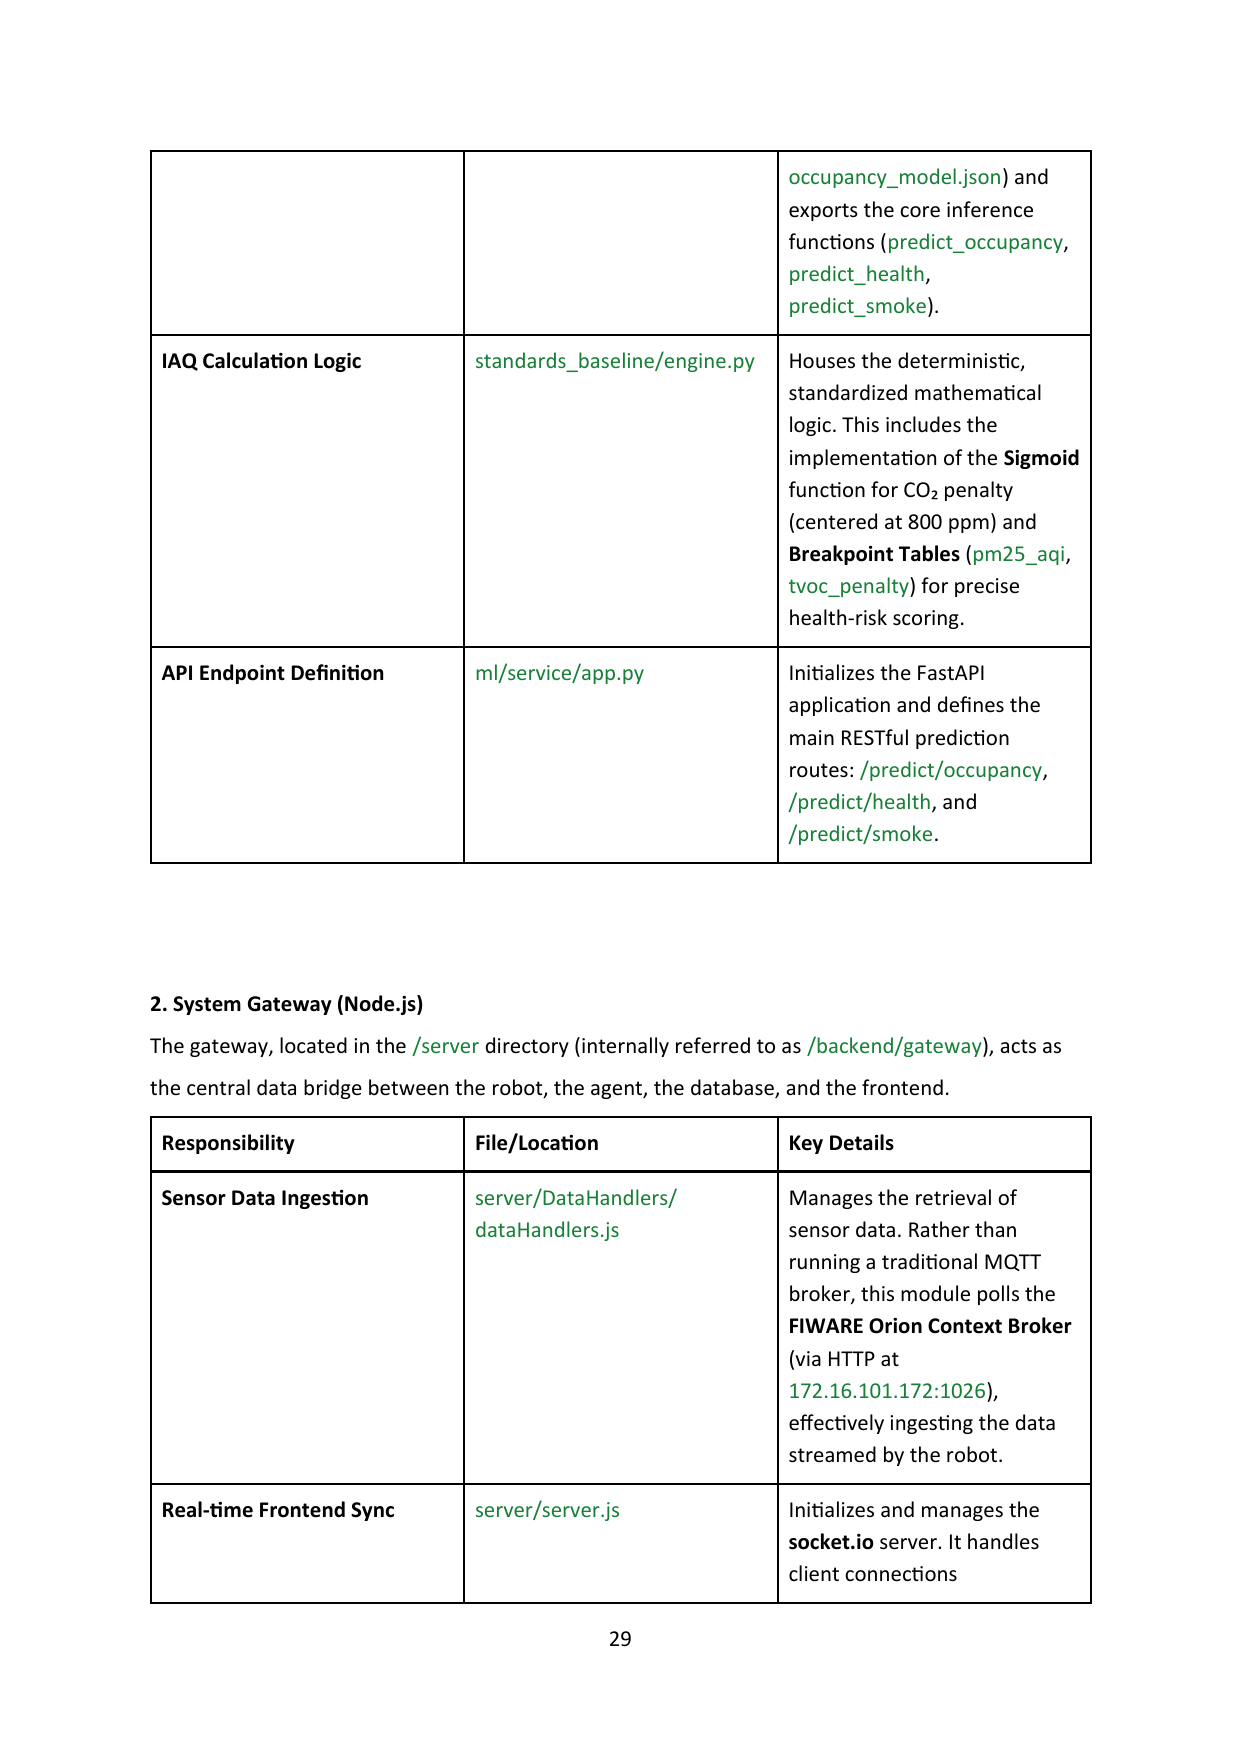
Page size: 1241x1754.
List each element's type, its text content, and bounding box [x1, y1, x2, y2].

table_header Key Details [779, 1118, 1090, 1170]
table_cell Initializes the FastAPI application and defines the main RESTful prediction routes: /predict/occupancy, /predict/health, and /predict/smoke. [779, 648, 1090, 862]
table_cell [779, 152, 1090, 333]
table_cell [152, 152, 463, 333]
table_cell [779, 1485, 1090, 1602]
table_cell Sensor Data Ingestion [152, 1173, 463, 1483]
text 2. System Gateway (Node.js) [150, 989, 1090, 1018]
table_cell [465, 152, 777, 333]
table_header Responsibility [152, 1118, 463, 1170]
table_cell server/DataHandlers/dataHandlers.js [465, 1173, 777, 1483]
table_header File/Location [465, 1118, 777, 1170]
table_cell API Endpoint Definition [152, 648, 463, 862]
table_cell ml/service/app.py [465, 648, 777, 862]
table_cell IAQ Calculation Logic [152, 336, 463, 646]
table_cell Houses the deterministic, standardized mathematical logic. This includes the implementation of the Sigmoid function for CO₂ penalty (centered at 800 ppm) and Breakpoint Tables (pm25_aqi, tvoc_penalty) for precise health-risk scoring. [779, 336, 1090, 646]
table_cell server/server.js [465, 1485, 777, 1602]
table_cell standards_baseline/engine.py [465, 336, 777, 646]
table_cell Manages the retrieval of sensor data. Rather than running a traditional MQTT broker, this module polls the FIWARE Orion Context Broker (via HTTP at 172.16.101.172:1026), effectively ingesting the data streamed by the robot. [779, 1173, 1090, 1483]
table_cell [152, 1485, 463, 1602]
text The gateway, located in the /server directory (internally referred to as /backend/gateway), acts as the central data bridge between the robot, the agent, the database, and the frontend. [150, 1032, 1090, 1102]
